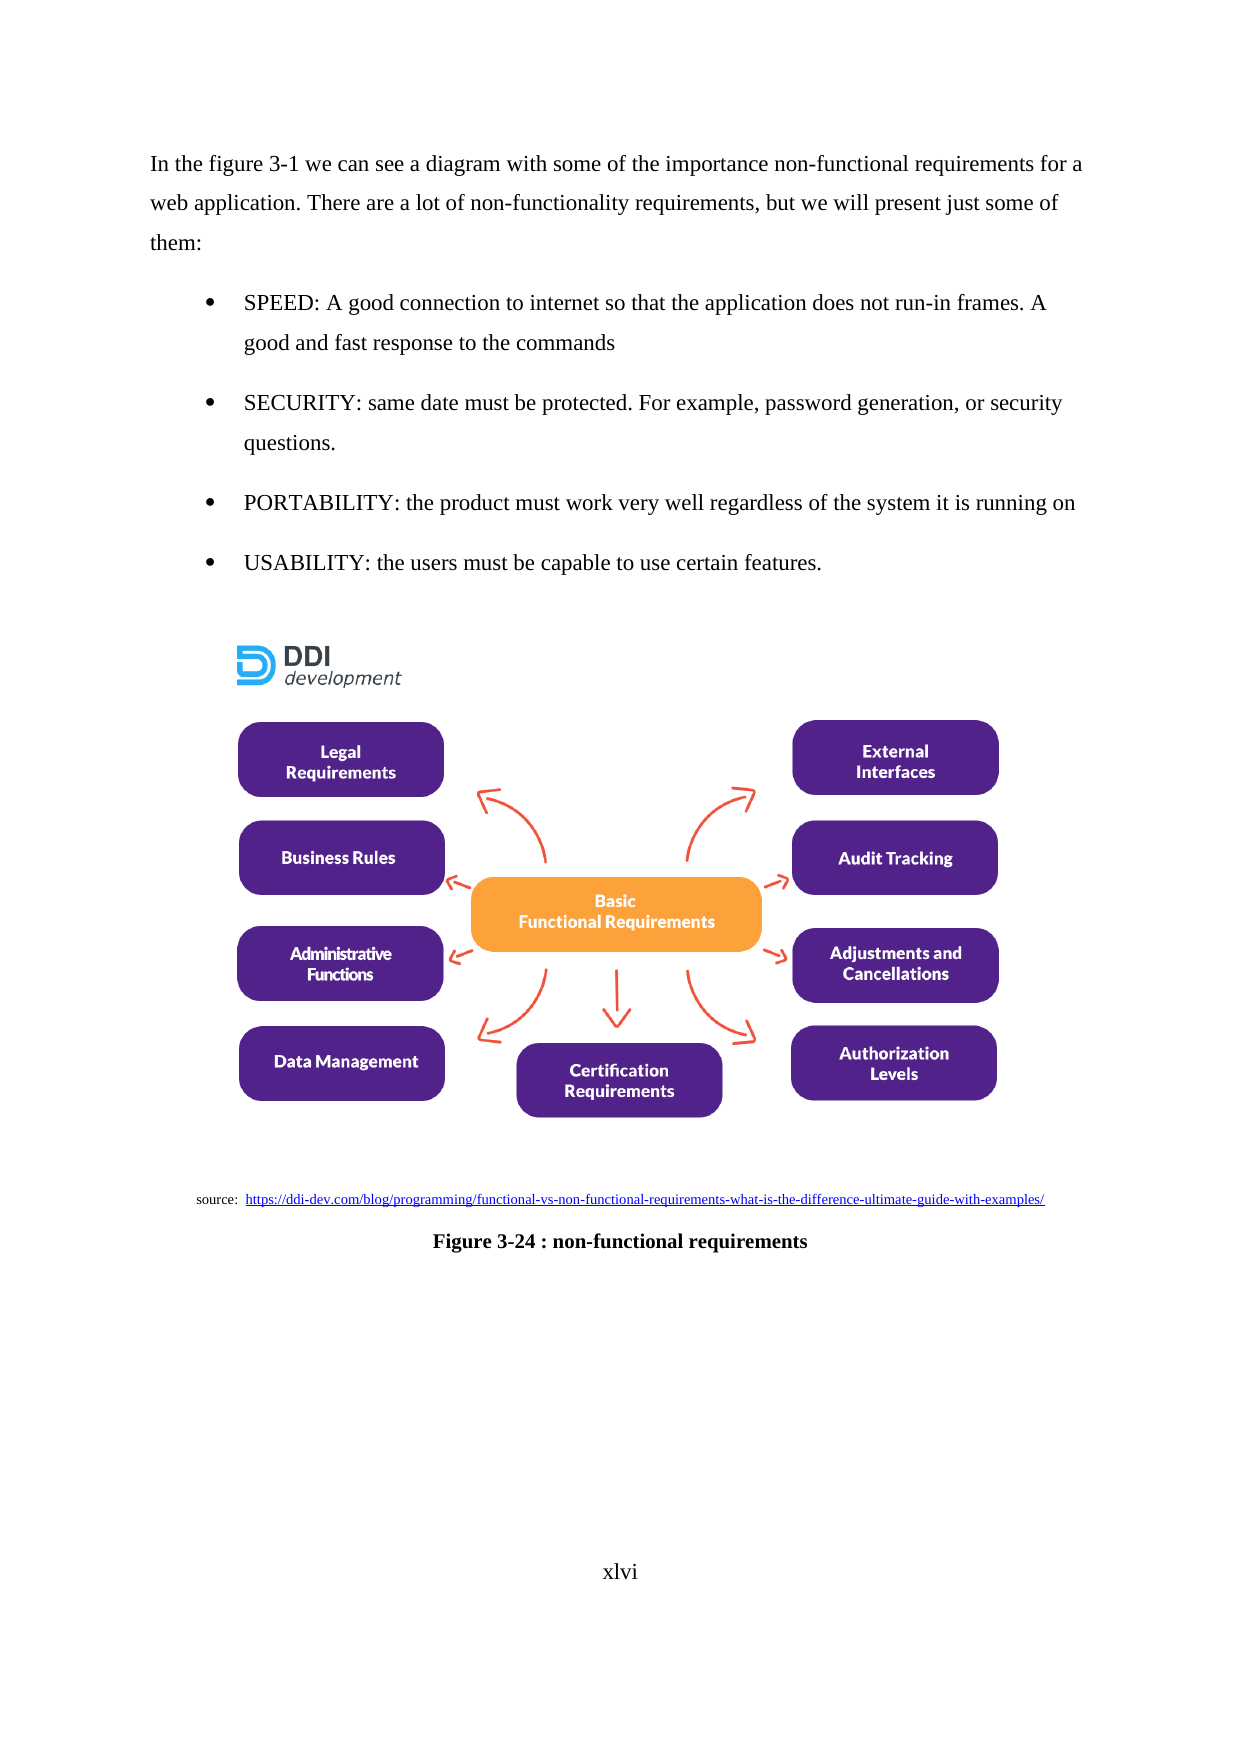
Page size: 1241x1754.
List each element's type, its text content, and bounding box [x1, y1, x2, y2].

list SECURITY: same date must be protected. For example, password generation, or security questions. [206, 389, 1090, 455]
picture [209, 609, 1031, 1166]
list USABILITY: the users must be capable to use certain features. [206, 549, 1090, 576]
text source: https://ddi-dev.com/blog/programming/functional-vs-non-functional-requirements-what-is-the-difference-ultimate-guide-with-examples/ [150, 1191, 1090, 1208]
list SPEED: A good connection to internet so that the application does not run-in frames. A good and fast response to the commands [206, 289, 1090, 355]
text In the figure 3-1 we can see a diagram with some of the importance non-functional requirements for a web application. There are a lot of non-functionality requirements, but we will present just some of them: [150, 150, 1090, 255]
list PORTABILITY: the product must work very well regardless of the system it is running on [206, 489, 1090, 515]
